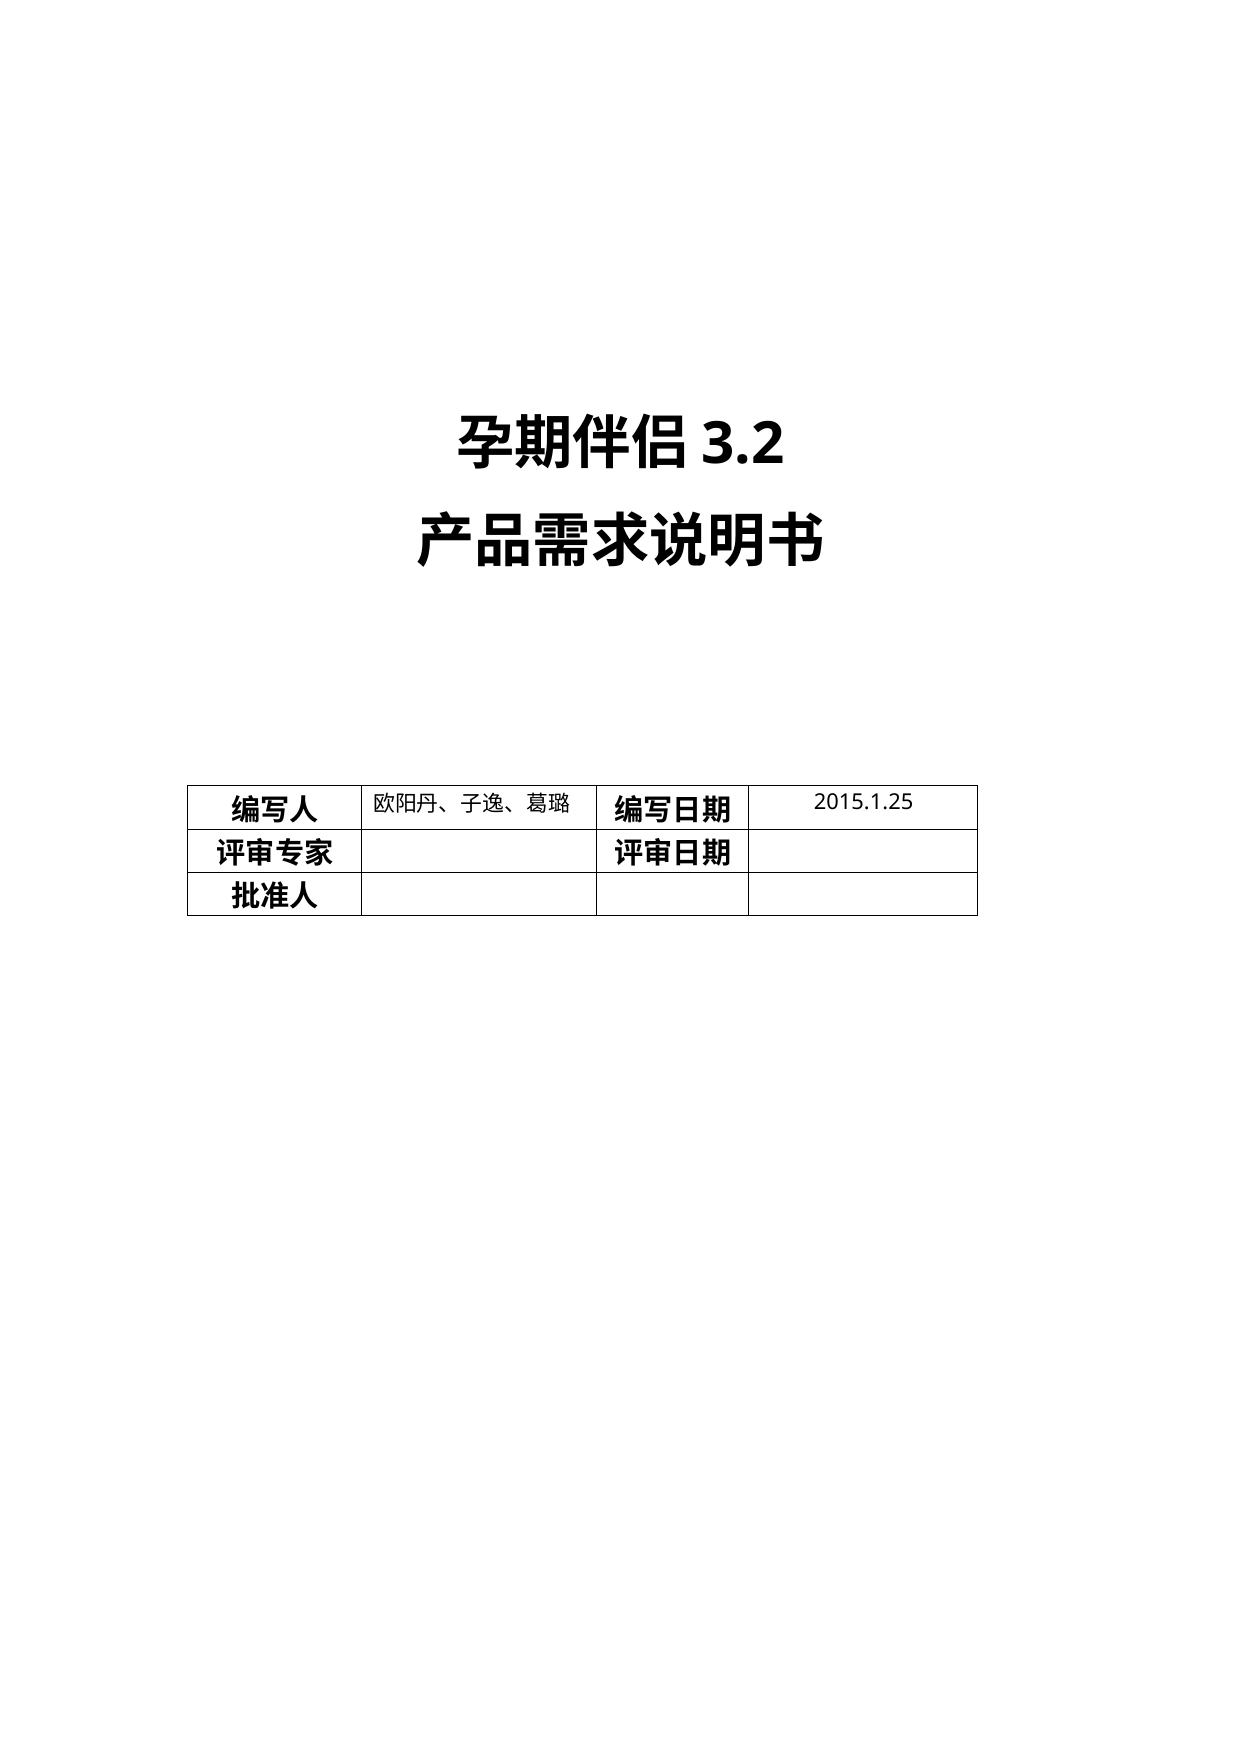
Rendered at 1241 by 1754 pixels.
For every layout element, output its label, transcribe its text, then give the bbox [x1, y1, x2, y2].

table_cell 评审日期 [597, 830, 748, 872]
table_header 编写人 [188, 786, 361, 828]
table_cell [362, 873, 596, 915]
table_header 编写日期 [597, 786, 748, 828]
table_cell 评审专家 [188, 830, 361, 872]
table_cell 批准人 [188, 873, 361, 915]
table_cell [362, 830, 596, 872]
table_cell [749, 830, 977, 872]
table_cell [597, 873, 748, 915]
table_cell [749, 873, 977, 915]
text 产品需求说明书 [187, 487, 1053, 584]
table_header 2015.1.25 [749, 786, 977, 828]
table_header 欧阳丹、子逸、葛璐 [362, 786, 596, 828]
text 孕期伴侣3.2 [187, 389, 1053, 487]
